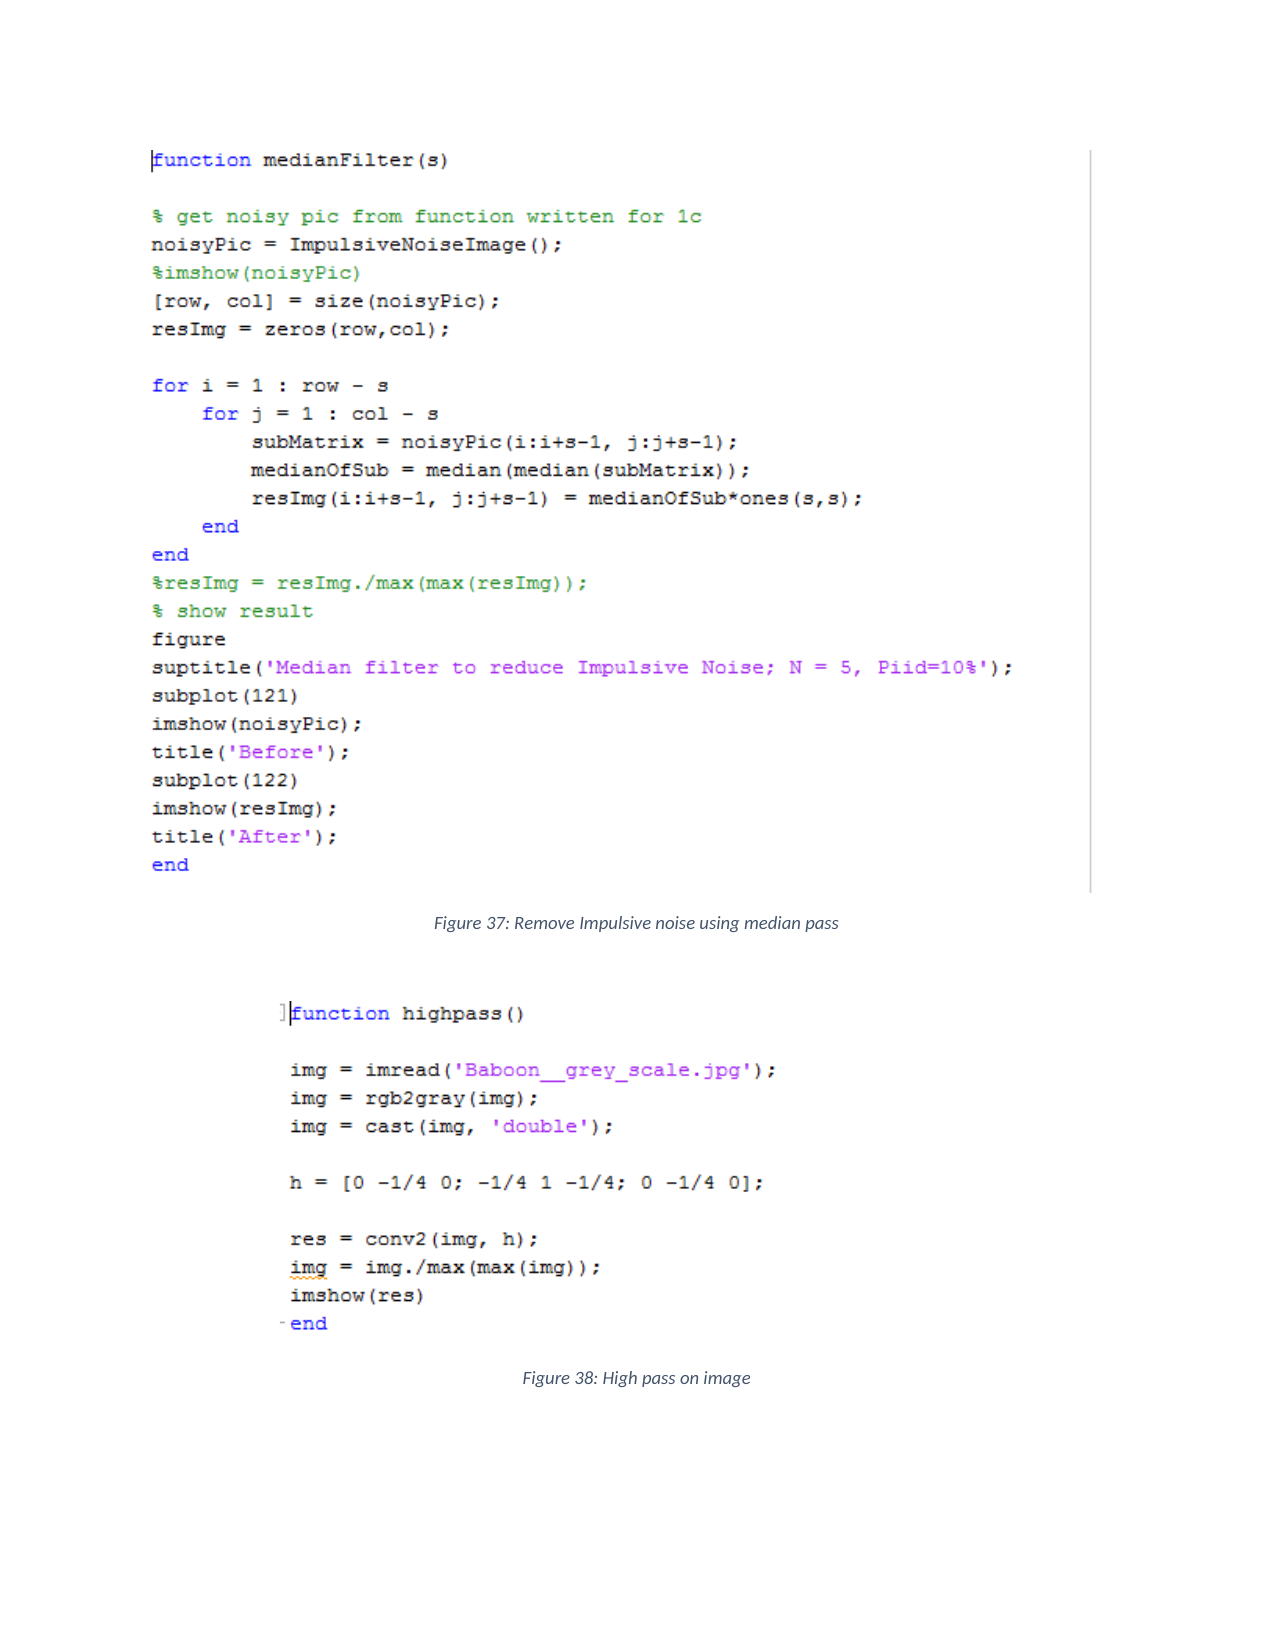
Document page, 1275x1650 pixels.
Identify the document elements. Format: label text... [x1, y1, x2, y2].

picture [150, 150, 1100, 893]
text Figure : Remove Impulsive noise using median pass [150, 911, 1125, 934]
picture [279, 1001, 996, 1347]
text Figure : High pass on image [150, 1366, 1125, 1389]
